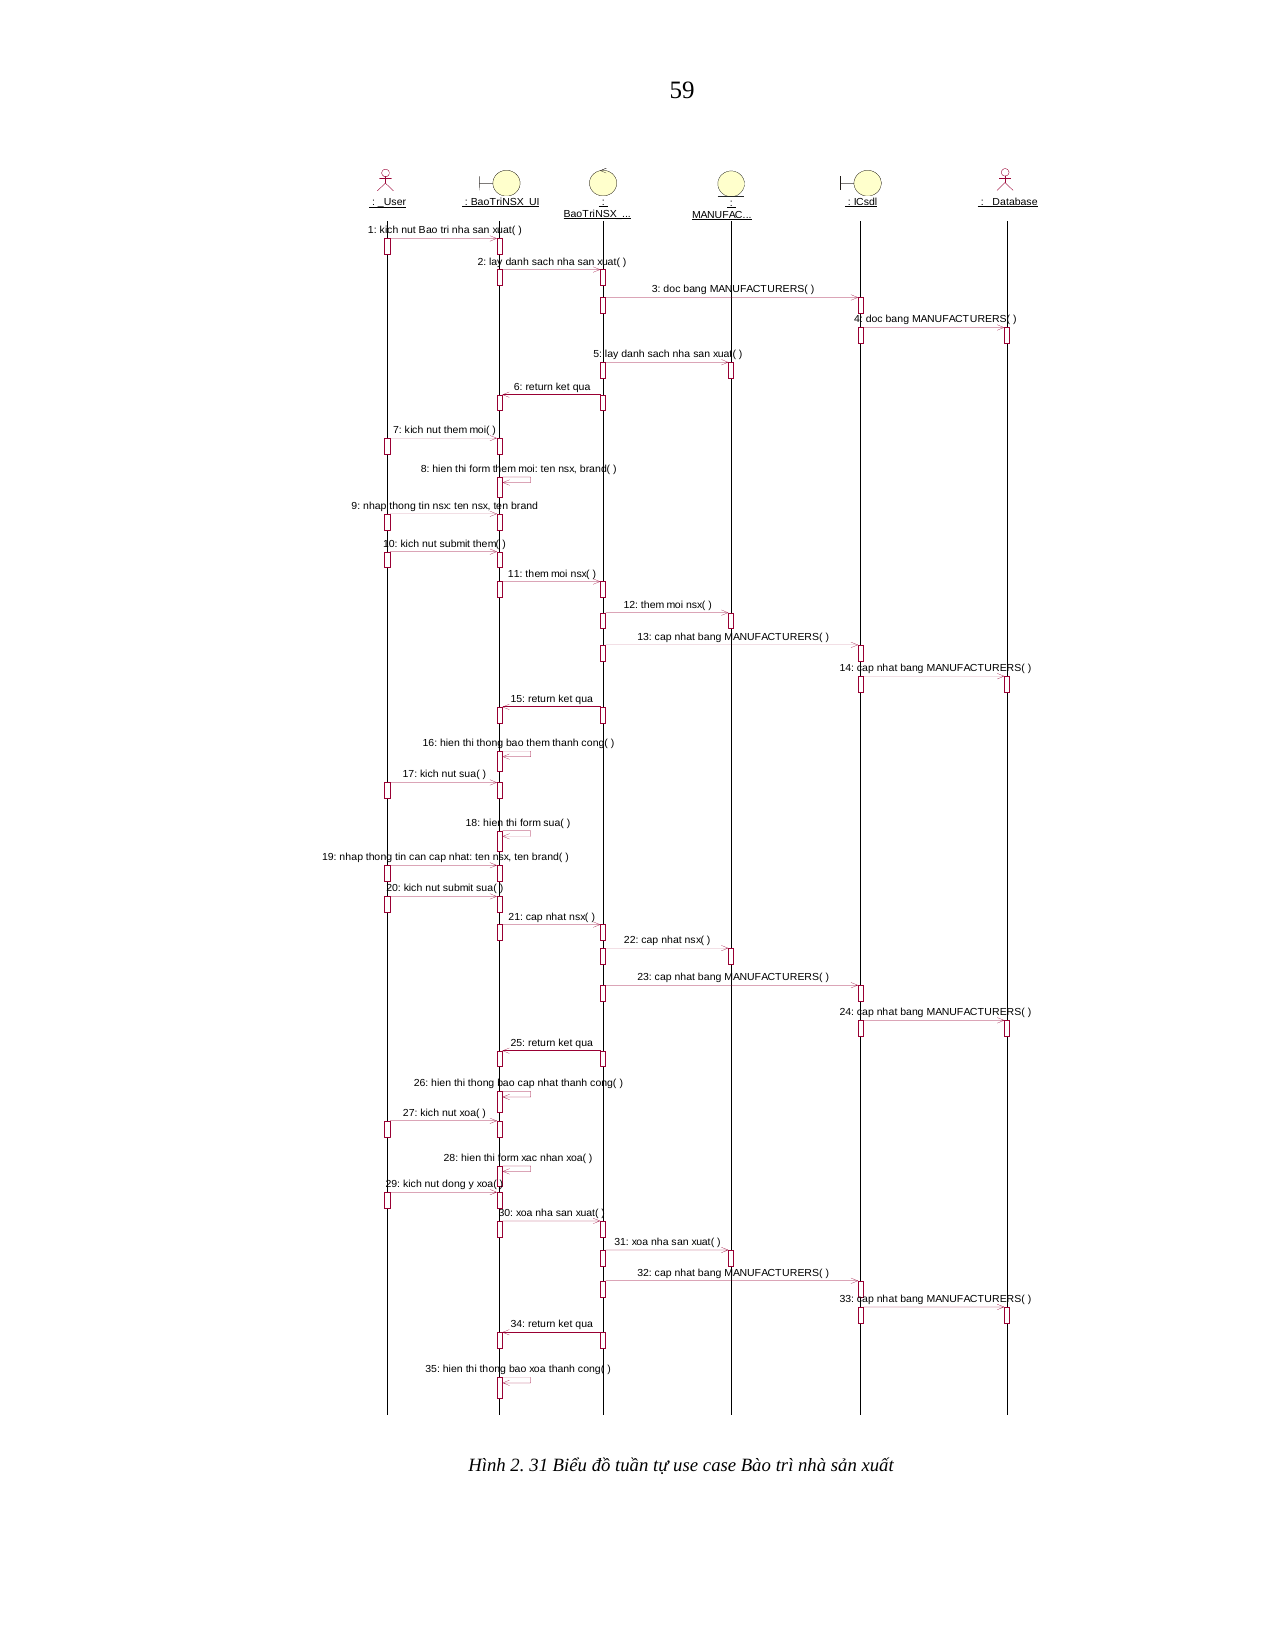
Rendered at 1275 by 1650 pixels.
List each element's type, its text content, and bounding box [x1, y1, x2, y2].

text Hình 2. 31 Biểu đồ tuần tự use case Bào trì nhà sản xuất [207, 1454, 1157, 1475]
